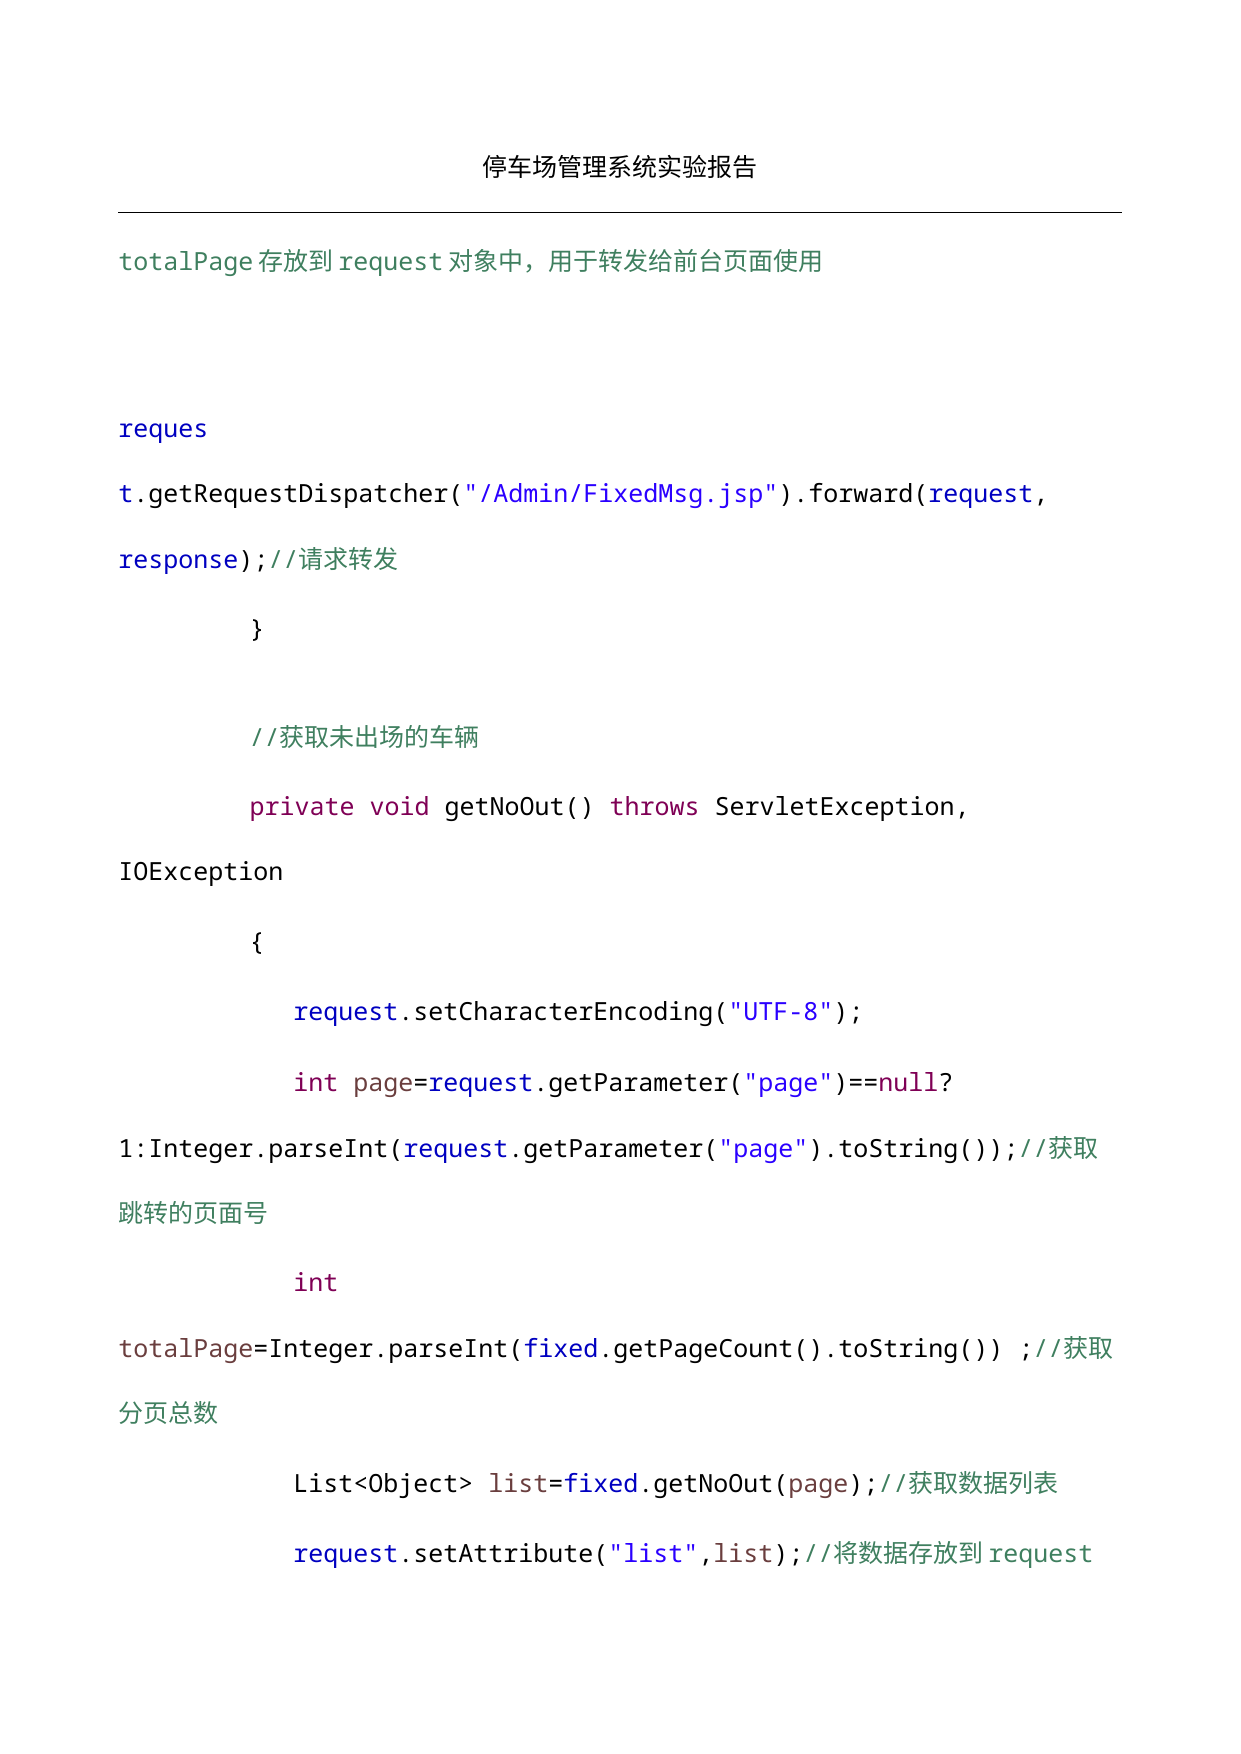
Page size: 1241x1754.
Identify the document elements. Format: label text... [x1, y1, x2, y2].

text int page=request.getParameter("page")==null?1:Integer.parseInt(request.getParameter("page").toString());//获取跳转的页面号 [118, 1049, 1122, 1244]
text int totalPage=Integer.parseInt(fixed.getPageCount().toString()) ;//获取分页总数 [118, 1249, 1122, 1444]
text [118, 1519, 1122, 1584]
text { [118, 908, 1122, 973]
text request.getRequestDispatcher("/Admin/FixedMsg.jsp").forward(request, response);//请求转发 [118, 297, 1122, 590]
text List<Object> list=fixed.getNoOut(page);//获取数据列表 [118, 1449, 1122, 1514]
text request.setCharacterEncoding("UTF-8"); [118, 978, 1122, 1043]
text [118, 227, 1122, 292]
text //获取未出场的车辆 [118, 703, 1122, 768]
text } [118, 595, 1122, 660]
text private void getNoOut() throws ServletException, IOException [118, 773, 1122, 903]
